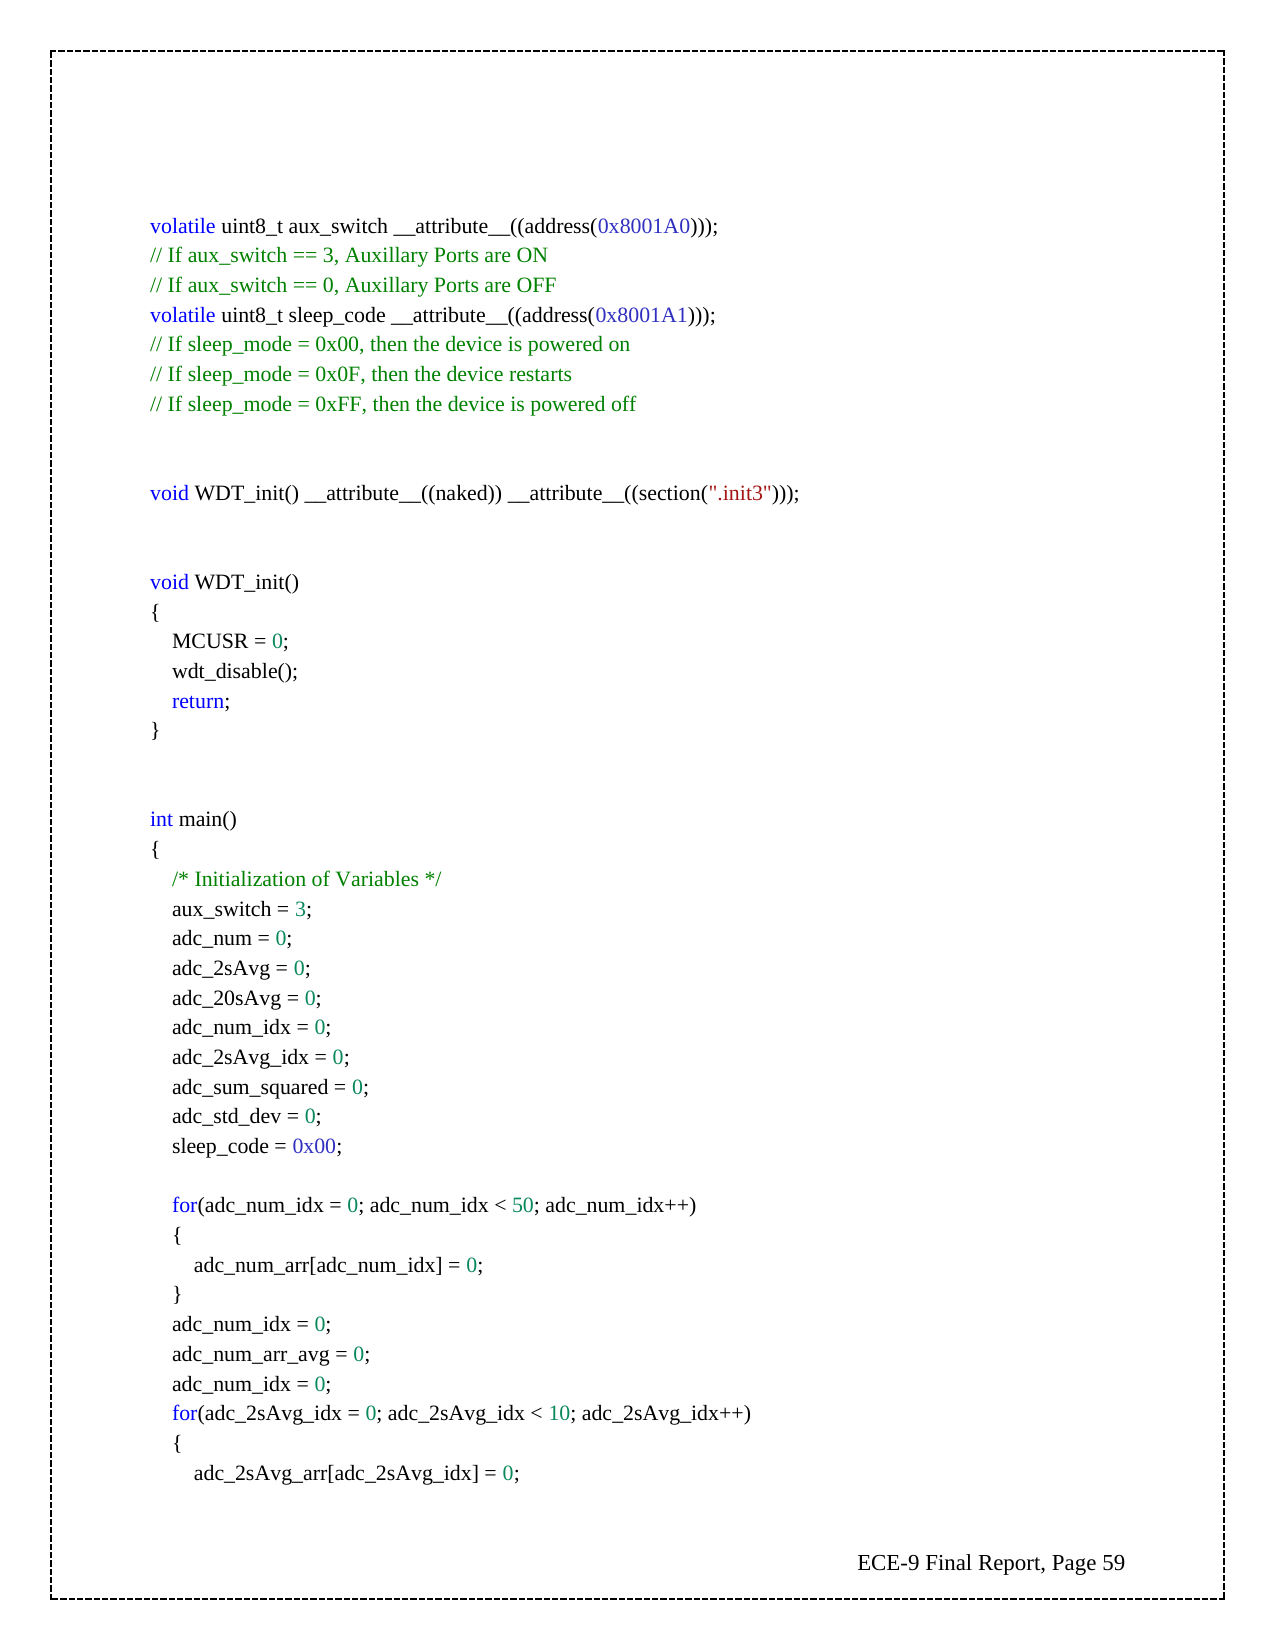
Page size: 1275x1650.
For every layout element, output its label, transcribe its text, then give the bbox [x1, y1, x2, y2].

text adc_num_idx = 0; [150, 1011, 1125, 1041]
text adc_sum_squared = 0; [150, 1070, 1125, 1100]
text adc_2sAvg = 0; [150, 952, 1125, 981]
text { [150, 1427, 1125, 1456]
text aux_switch = 3; [150, 892, 1125, 922]
text wdt_disable(); [150, 655, 1125, 684]
text for(adc_2sAvg_idx = 0; adc_2sAvg_idx < 10; adc_2sAvg_idx++) [150, 1397, 1125, 1427]
text adc_num_arr[adc_num_idx] = 0; [150, 1248, 1125, 1278]
text volatile uint8_t aux_switch __attribute__((address(0x8001A0))); [150, 209, 1125, 239]
text adc_num_idx = 0; [150, 1308, 1125, 1337]
text return; [150, 684, 1125, 714]
text adc_2sAvg_arr[adc_2sAvg_idx] = 0; [150, 1456, 1125, 1486]
text { [150, 833, 1125, 862]
text // If aux_switch == 0, Auxillary Ports are OFF [150, 269, 1125, 298]
text adc_20sAvg = 0; [150, 981, 1125, 1011]
text // If aux_switch == 3, Auxillary Ports are ON [150, 239, 1125, 269]
text adc_num_arr_avg = 0; [150, 1337, 1125, 1367]
text // If sleep_mode = 0x00, then the device is powered on [150, 328, 1125, 358]
text adc_num_idx = 0; [150, 1367, 1125, 1397]
text // If sleep_mode = 0xFF, then the device is powered off [150, 387, 1125, 417]
text /* Initialization of Variables */ [150, 862, 1125, 892]
text adc_std_dev = 0; [150, 1100, 1125, 1130]
text sleep_code = 0x00; [150, 1130, 1125, 1159]
text MCUSR = 0; [150, 625, 1125, 655]
text adc_num = 0; [150, 922, 1125, 952]
text adc_2sAvg_idx = 0; [150, 1041, 1125, 1070]
text { [150, 595, 1125, 625]
text } [150, 1278, 1125, 1308]
text // If sleep_mode = 0x0F, then the device restarts [150, 358, 1125, 387]
text for(adc_num_idx = 0; adc_num_idx < 50; adc_num_idx++) [150, 1189, 1125, 1219]
text } [150, 714, 1125, 744]
text { [150, 1219, 1125, 1248]
text void WDT_init() [150, 566, 1125, 595]
text int main() [150, 803, 1125, 833]
text volatile uint8_t sleep_code __attribute__((address(0x8001A1))); [150, 298, 1125, 328]
text void WDT_init() __attribute__((naked)) __attribute__((section(".init3"))); [150, 477, 1125, 506]
